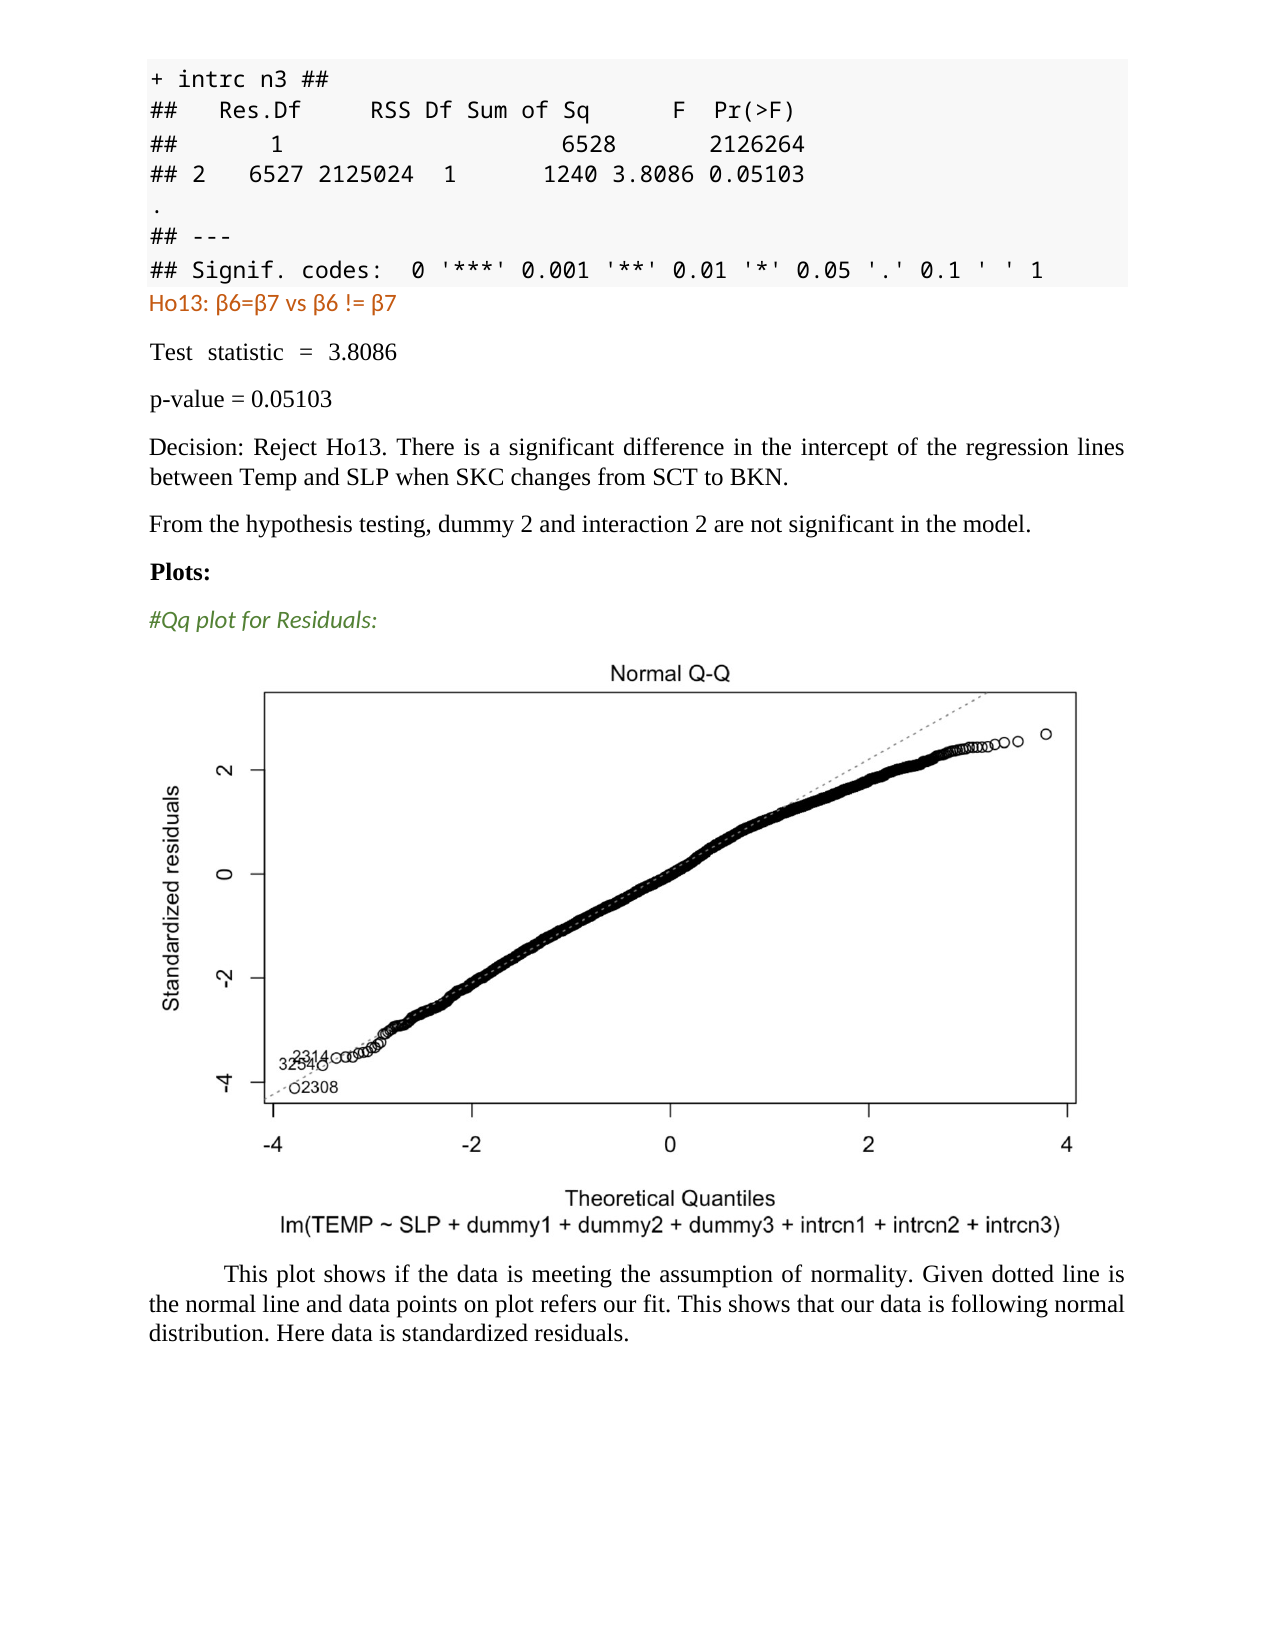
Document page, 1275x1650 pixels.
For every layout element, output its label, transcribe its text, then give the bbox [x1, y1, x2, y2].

picture [150, 637, 1125, 1248]
text Ho13: β6=β7 vs β6 != β7 Test statistic = 3.8086 p-value = 0.05103 [148, 287, 397, 413]
text This plot shows if the data is meeting the assumption of normality. Given dotted line is the normal line and data points on plot refers our fit. This shows that our data is following normal distribution. Here data is standardized residuals. [148, 1259, 1126, 1347]
text From the hypothesis testing, dummy 2 and interaction 2 are not significant in the model. [148, 509, 1126, 538]
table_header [147, 59, 1128, 287]
text #Qq plot for Residuals: [148, 604, 1153, 635]
text Decision: Reject Ho13. There is a significant difference in the intercept of the regression lines between Temp and SLP when SKC changes from SCT to BKN. [148, 432, 1126, 491]
text Plots: [150, 557, 1243, 585]
